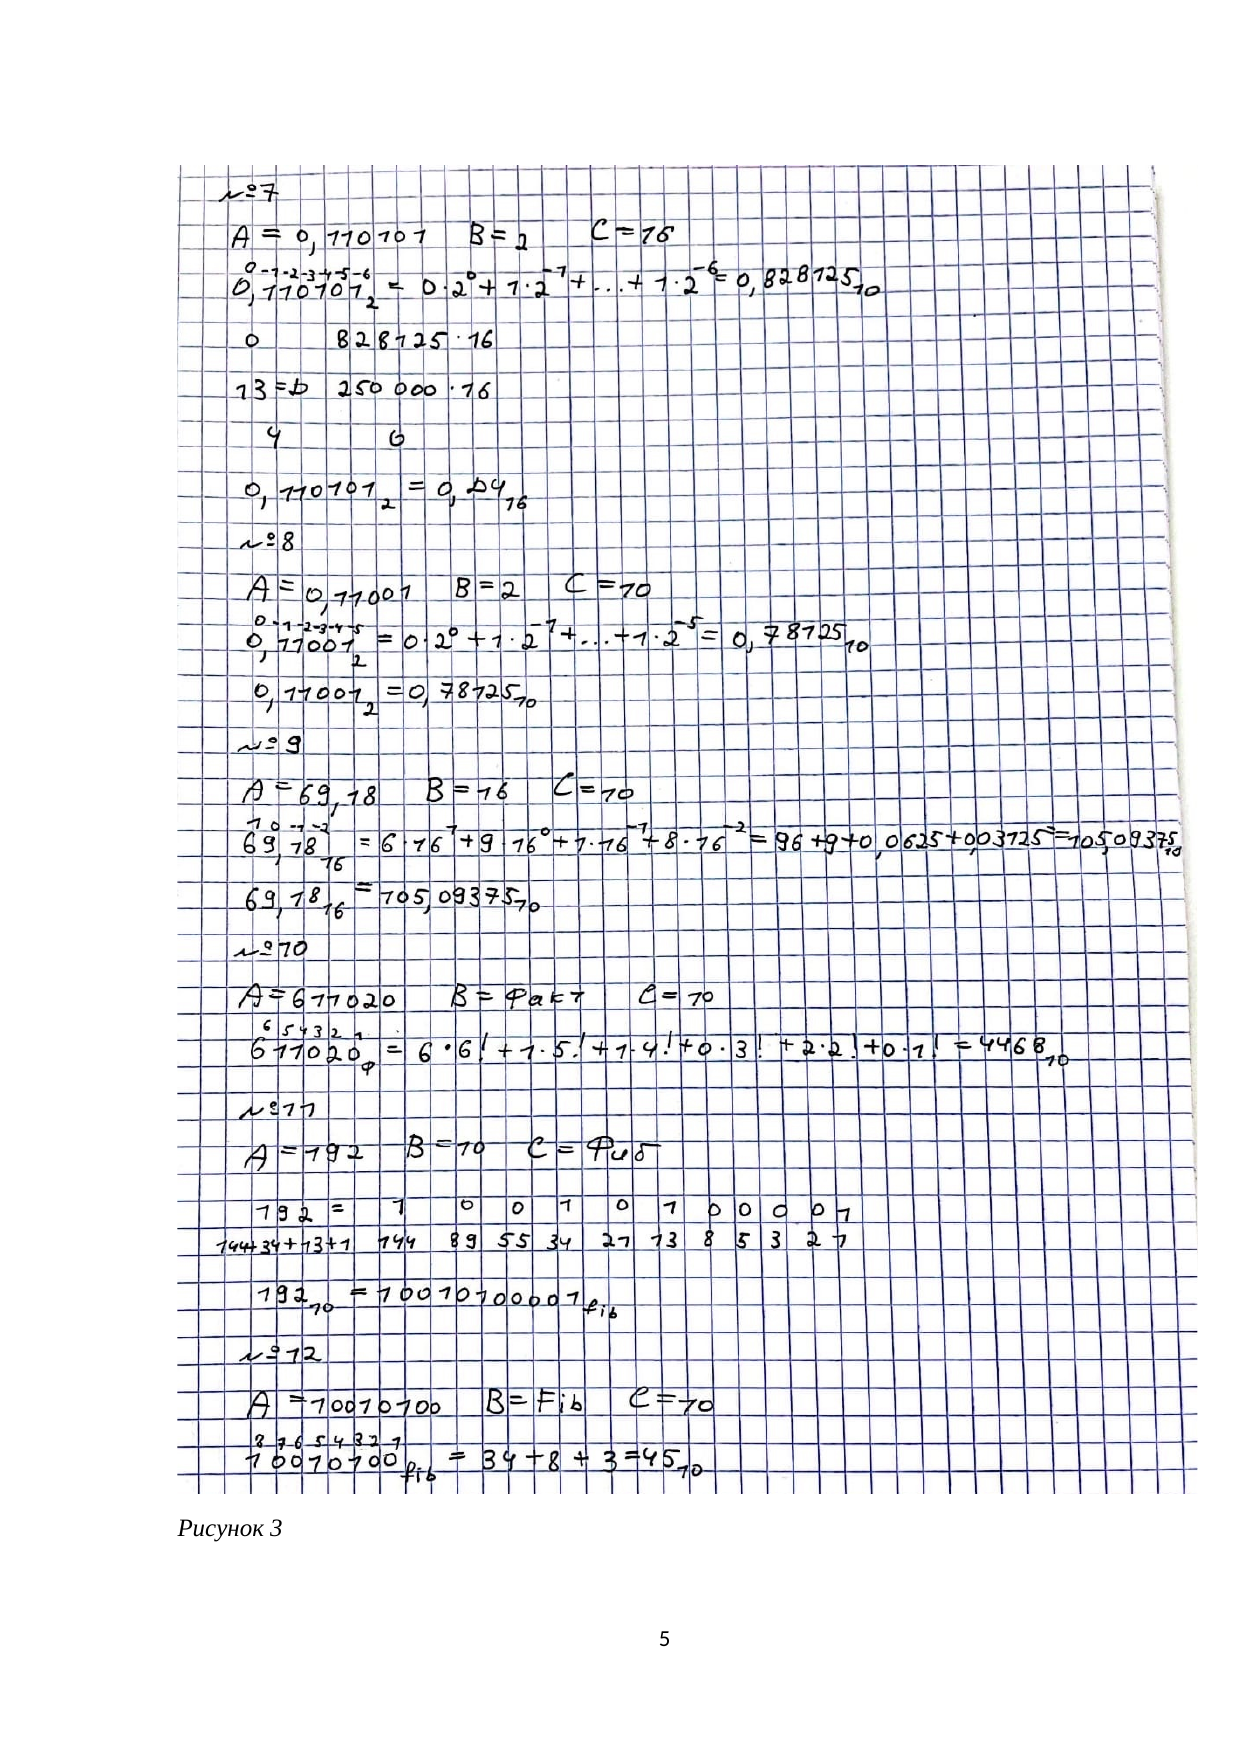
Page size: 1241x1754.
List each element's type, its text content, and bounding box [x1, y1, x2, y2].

text Рисунок 3 [177, 1513, 1152, 1542]
picture [177, 165, 1198, 1494]
